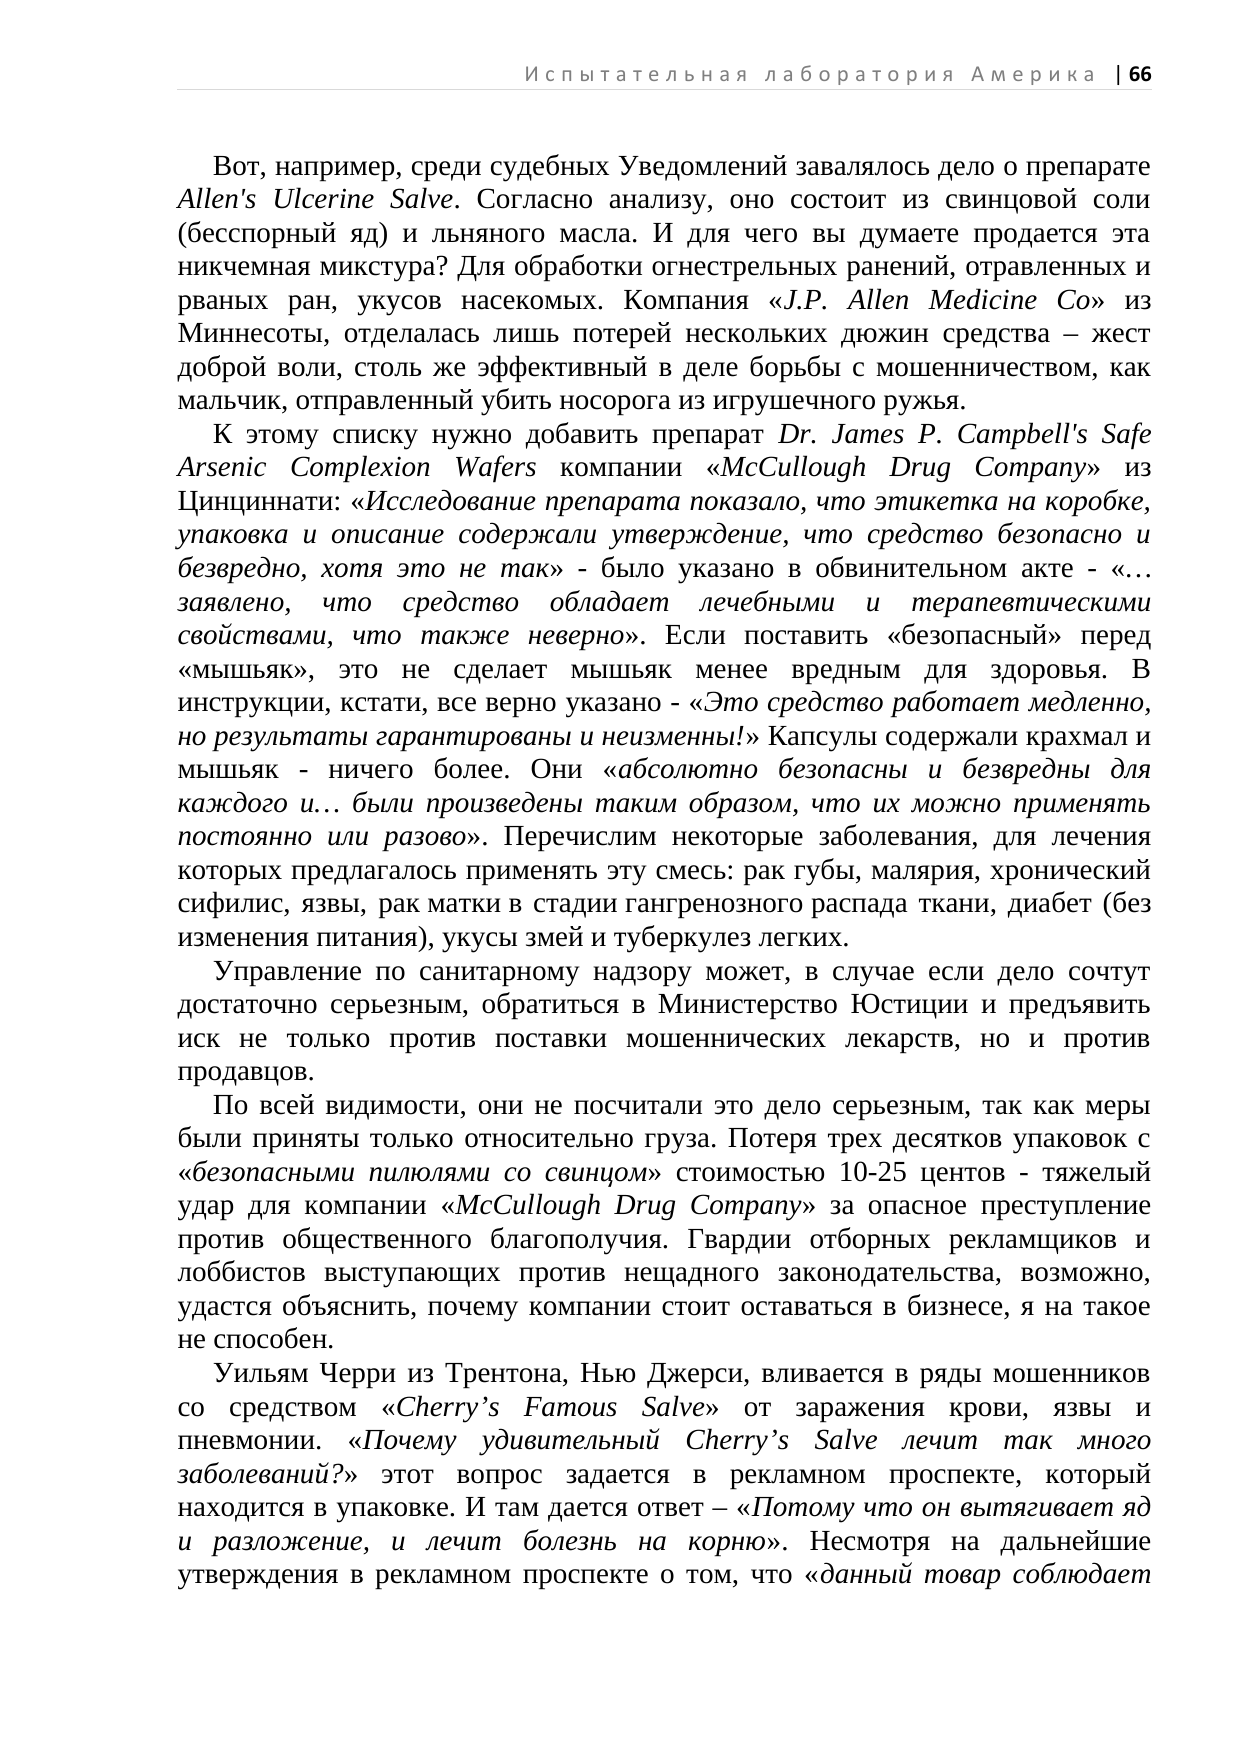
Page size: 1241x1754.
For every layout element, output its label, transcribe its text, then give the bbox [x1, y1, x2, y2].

text По всей видимости, они не посчитали это дело серьезным, так как меры были приняты только относительно груза. Потеря трех десятков упаковок с «безопасными пилюлями со свинцом» стоимостью 10-25 центов - тяжелый удар для компании «McCullough Drug Company» за опасное преступление против общественного благополучия. Гвардии отборных рекламщиков и лоббистов выступающих против нещадного законодательства, возможно, удастся объяснить, почему компании стоит оставаться в бизнесе, я на такое не способен. [177, 1087, 1152, 1355]
text Вот, например, среди судебных Уведомлений завалялось дело о препарате Allen's Ulcerine Salve. Согласно анализу, оно состоит из свинцовой соли (бесспорный яд) и льняного масла. И для чего вы думаете продается эта никчемная микстура? Для обработки огнестрельных ранений, отравленных и рваных ран, укусов насекомых. Компания «J.P. Allen Medicine Co» из Миннесоты, отделалась лишь потерей нескольких дюжин средства – жест доброй воли, столь же эффективный в деле борьбы с мошенничеством, как мальчик, отправленный убить носорога из игрушечного ружья. [177, 148, 1152, 416]
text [177, 1355, 1152, 1590]
text К этому списку нужно добавить препарат Dr. James P. Campbell's Safe Arsenic Complexion Wafers компании «McCullough Drug Company» из Цинциннати: «Исследование препарата показало, что этикетка на коробке, упаковка и описание содержали утверждение, что средство безопасно и безвредно, хотя это не так» - было указано в обвинительном акте - «…заявлено, что средство обладает лечебными и терапевтическими свойствами, что также неверно». Если поставить «безопасный» перед «мышьяк», это не сделает мышьяк менее вредным для здоровья. В инструкции, кстати, все верно указано - «Это средство работает медленно, но результаты гарантированы и неизменны!» Капсулы содержали крахмал и мышьяк - ничего более. Они «абсолютно безопасны и безвредны для каждого и… были произведены таким образом, что их можно применять постоянно или разово». Перечислим некоторые заболевания, для лечения которых предлагалось применять эту смесь: рак губы, малярия, хронический сифилис, язвы, рак матки в стадии гангренозного распада ткани, диабет (без изменения питания), укусы змей и туберкулез легких. [177, 416, 1152, 953]
text Управление по санитарному надзору может, в случае если дело сочтут достаточно серьезным, обратиться в Министерство Юстиции и предъявить иск не только против поставки мошеннических лекарств, но и против продавцов. [177, 953, 1152, 1087]
